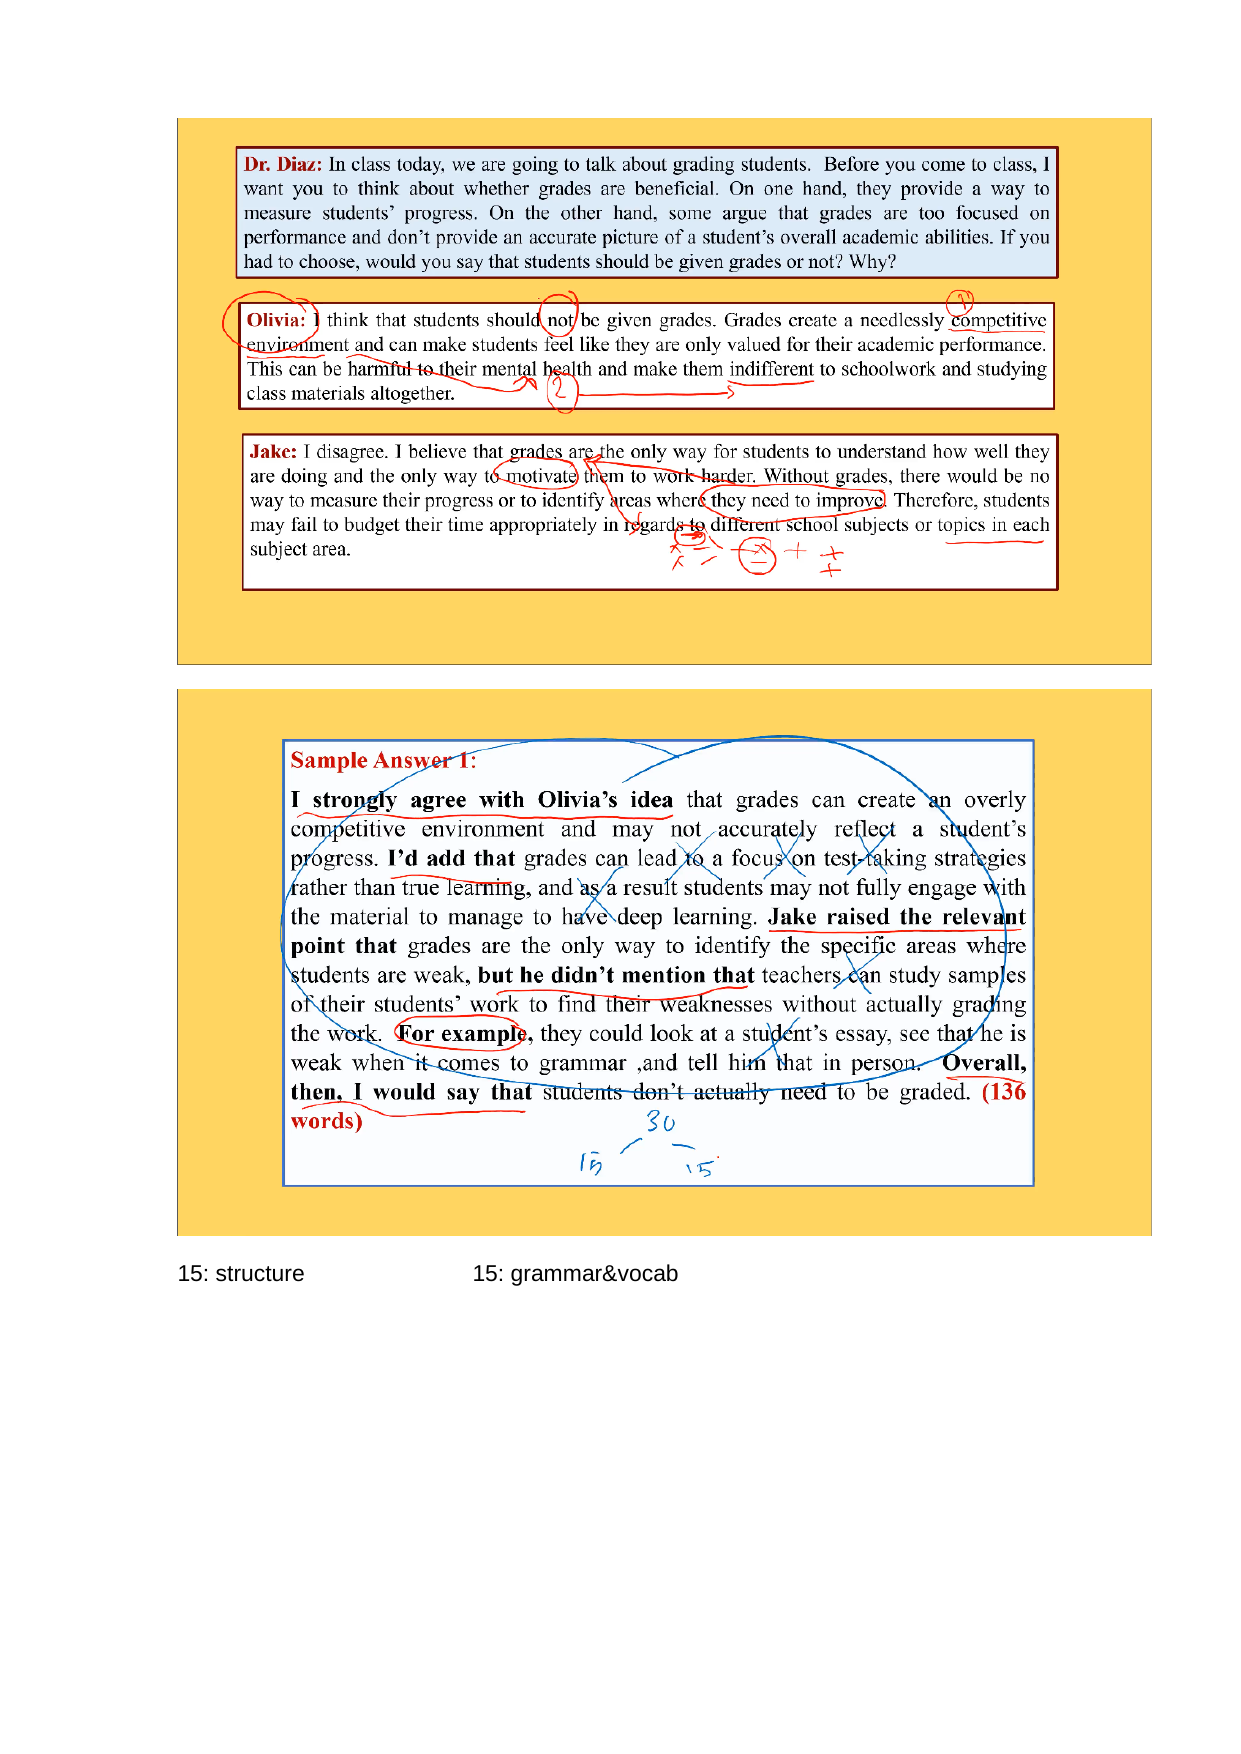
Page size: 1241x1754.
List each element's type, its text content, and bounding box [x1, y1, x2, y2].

text 15: structure 15: grammar&vocab [177, 1260, 1152, 1287]
picture [177, 118, 1152, 665]
picture [177, 689, 1152, 1236]
